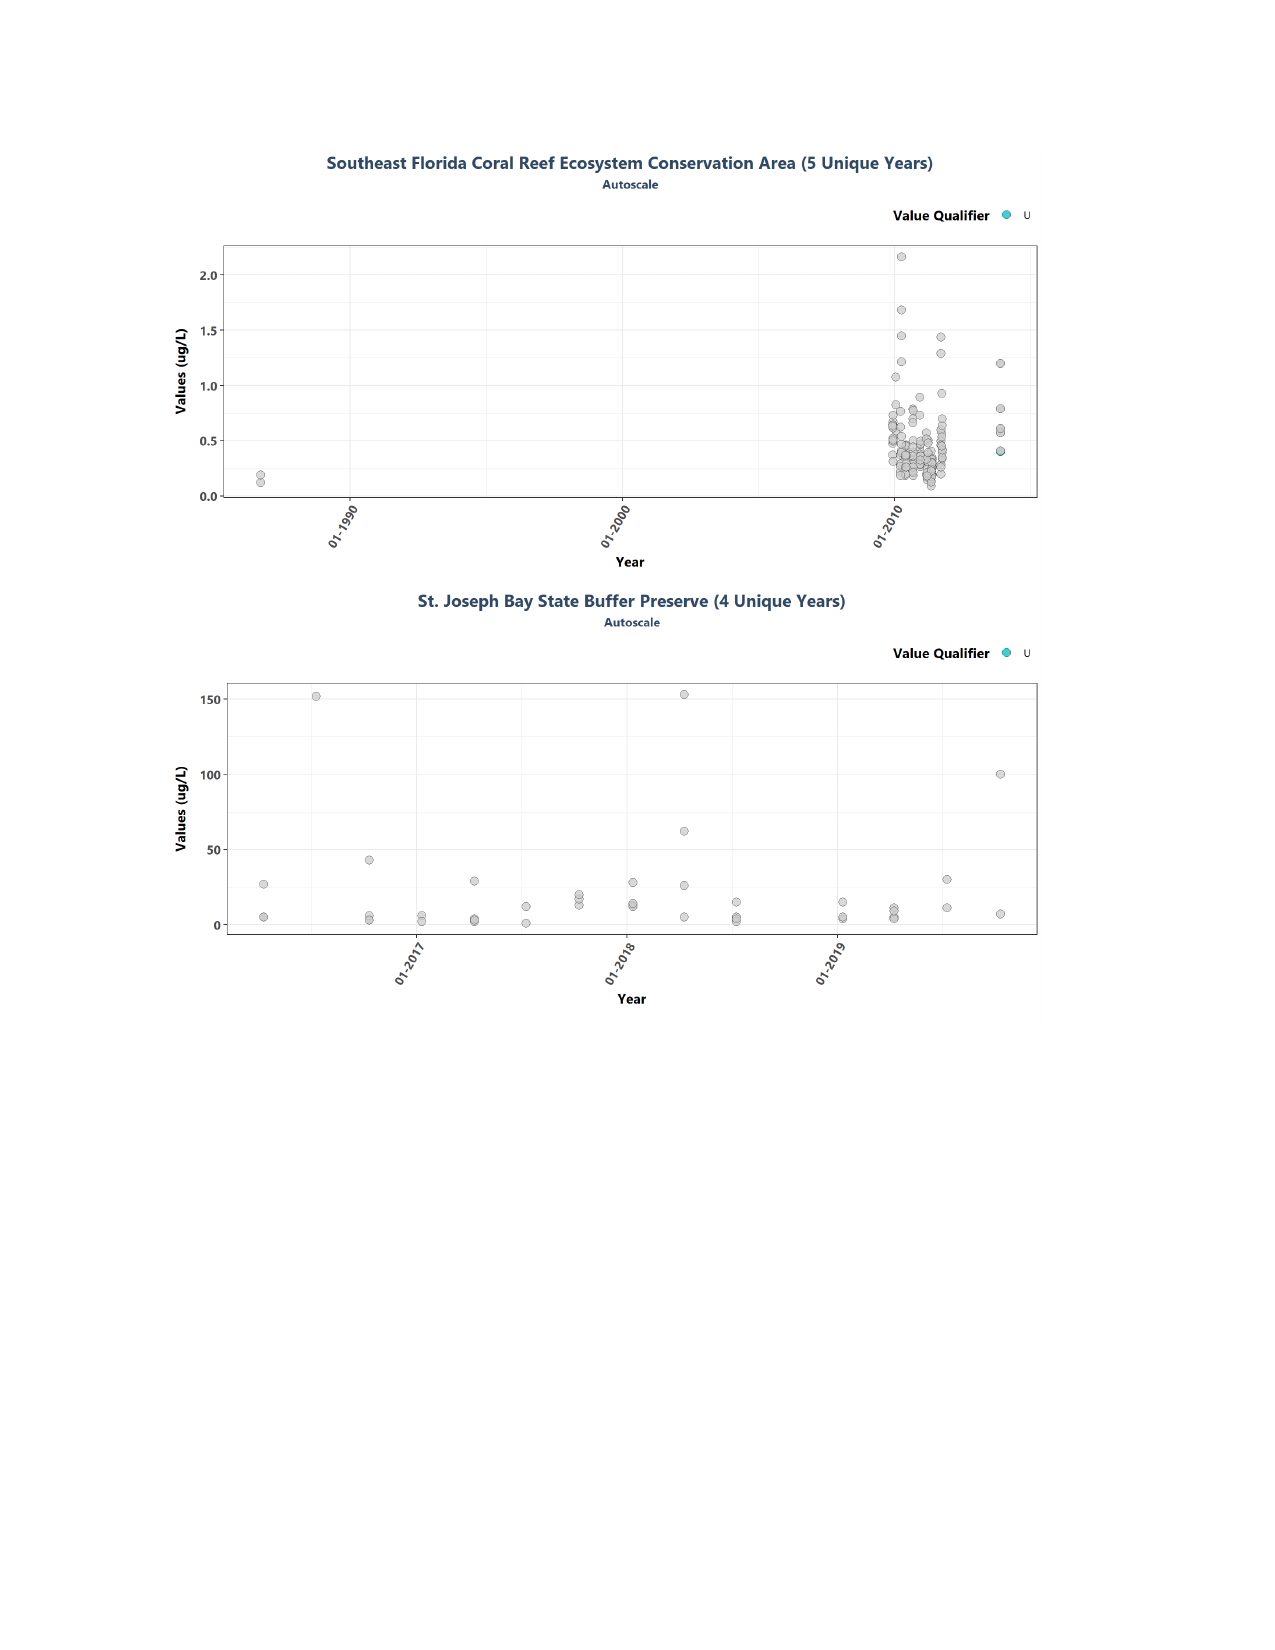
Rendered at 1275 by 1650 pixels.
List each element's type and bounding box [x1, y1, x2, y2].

picture [168, 150, 1044, 1025]
